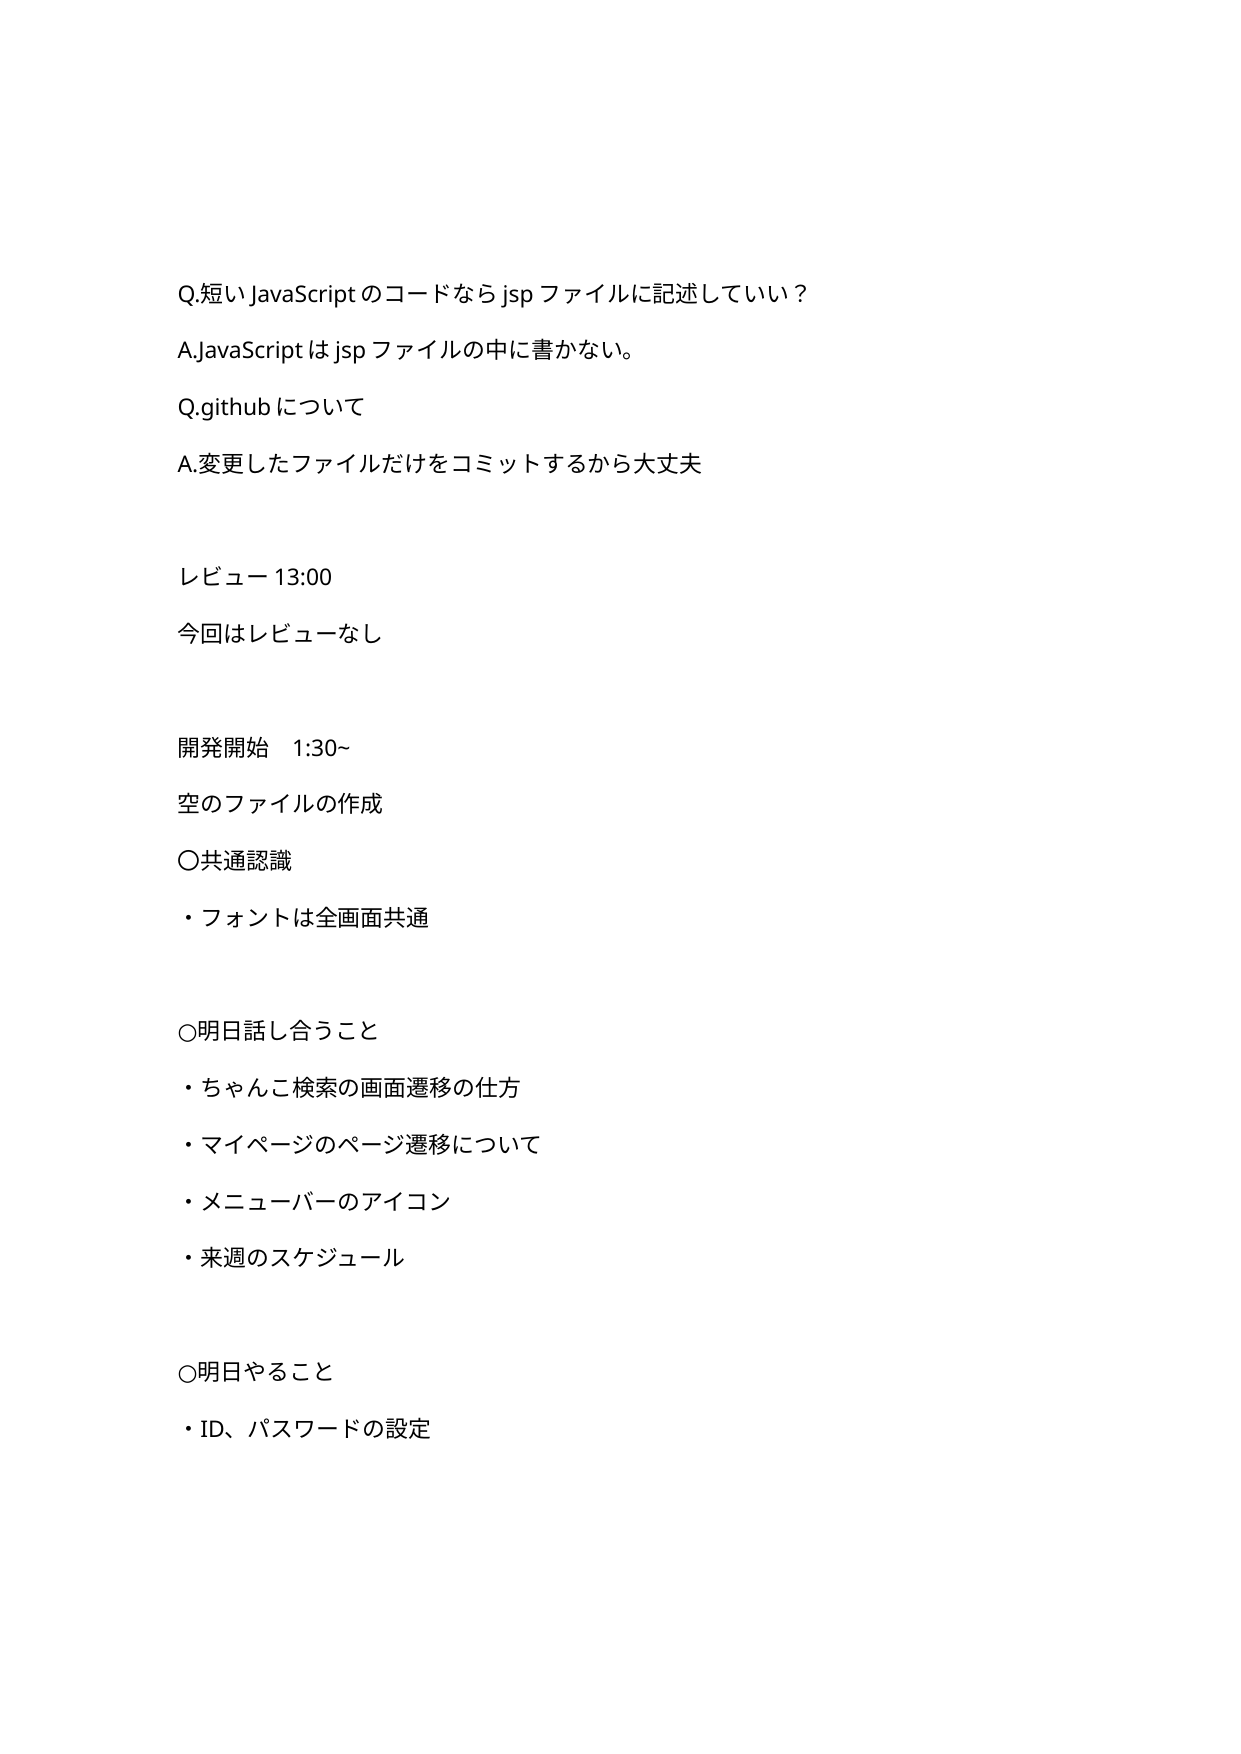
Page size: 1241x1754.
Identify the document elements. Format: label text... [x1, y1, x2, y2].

text ○明日話し合うこと [177, 1011, 1063, 1049]
text A.変更したファイルだけをコミットするから大丈夫 [177, 444, 1063, 481]
text 開発開始 1:30~ [177, 727, 1063, 765]
text 空のファイルの作成 [177, 784, 1063, 822]
text ・フォントは全画面共通 [177, 898, 1063, 935]
text ○明日やること [177, 1352, 1063, 1389]
text A.JavaScriptはjspファイルの中に書かない。 [177, 330, 1063, 368]
text ・メニューバーのアイコン [177, 1181, 1063, 1219]
text Q.githubについて [177, 387, 1063, 424]
text ・来週のスケジュール [177, 1238, 1063, 1276]
text ・マイページのページ遷移について [177, 1125, 1063, 1162]
text ・ちゃんこ検索の画面遷移の仕方 [177, 1068, 1063, 1105]
text 今回はレビューなし [177, 614, 1063, 651]
text レビュー13:00 [177, 557, 1063, 595]
text ・ID、パスワードの設定 [177, 1408, 1063, 1446]
text 〇共通認識 [177, 841, 1063, 878]
text Q.短いJavaScriptのコードならjspファイルに記述していい？ [177, 273, 1063, 311]
